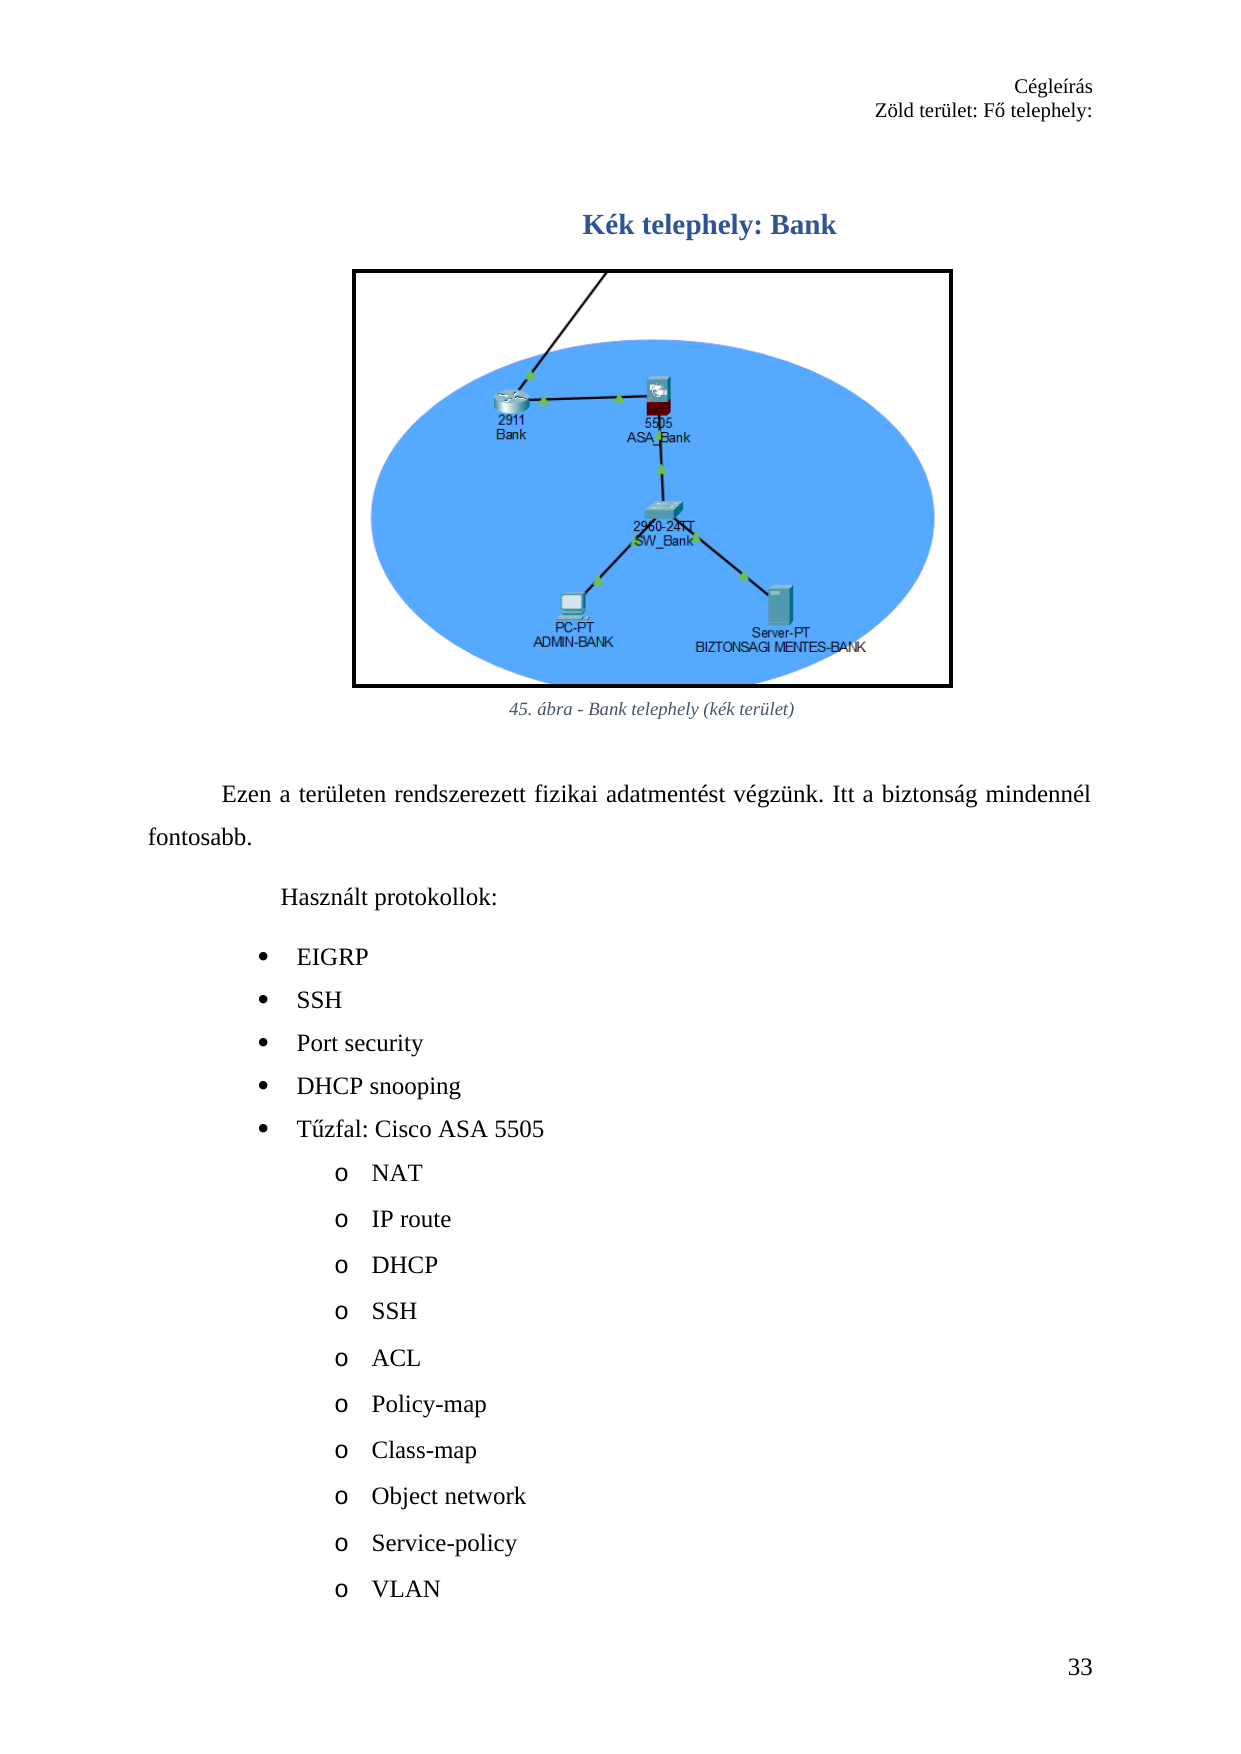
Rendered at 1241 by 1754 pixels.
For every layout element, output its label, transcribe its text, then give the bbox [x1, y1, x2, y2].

list EIGRP [259, 942, 1093, 971]
list DHCP [334, 1250, 1093, 1281]
subtitle Kék telephely: Bank [268, 207, 1093, 241]
list Port security [259, 1028, 1093, 1057]
list NAT [334, 1158, 1093, 1188]
text Ezen a területen rendszerezett fizikai adatmentést végzünk. Itt a biztonság mindennél fontosabb. [148, 779, 1093, 851]
list Object network [334, 1481, 1093, 1512]
list DHCP snooping [259, 1071, 1093, 1100]
list IP route [334, 1204, 1093, 1235]
list Policy-map [334, 1389, 1093, 1420]
list VLAN [334, 1574, 1093, 1605]
list ACL [334, 1343, 1093, 1373]
picture [356, 273, 949, 684]
list SSH [259, 985, 1093, 1014]
list SSH [334, 1296, 1093, 1327]
list Service-policy [334, 1528, 1093, 1558]
list Tűzfal: Cisco ASA 5505 [259, 1114, 1093, 1143]
list Class-map [334, 1435, 1093, 1466]
text Használt protokollok: [221, 882, 1093, 911]
